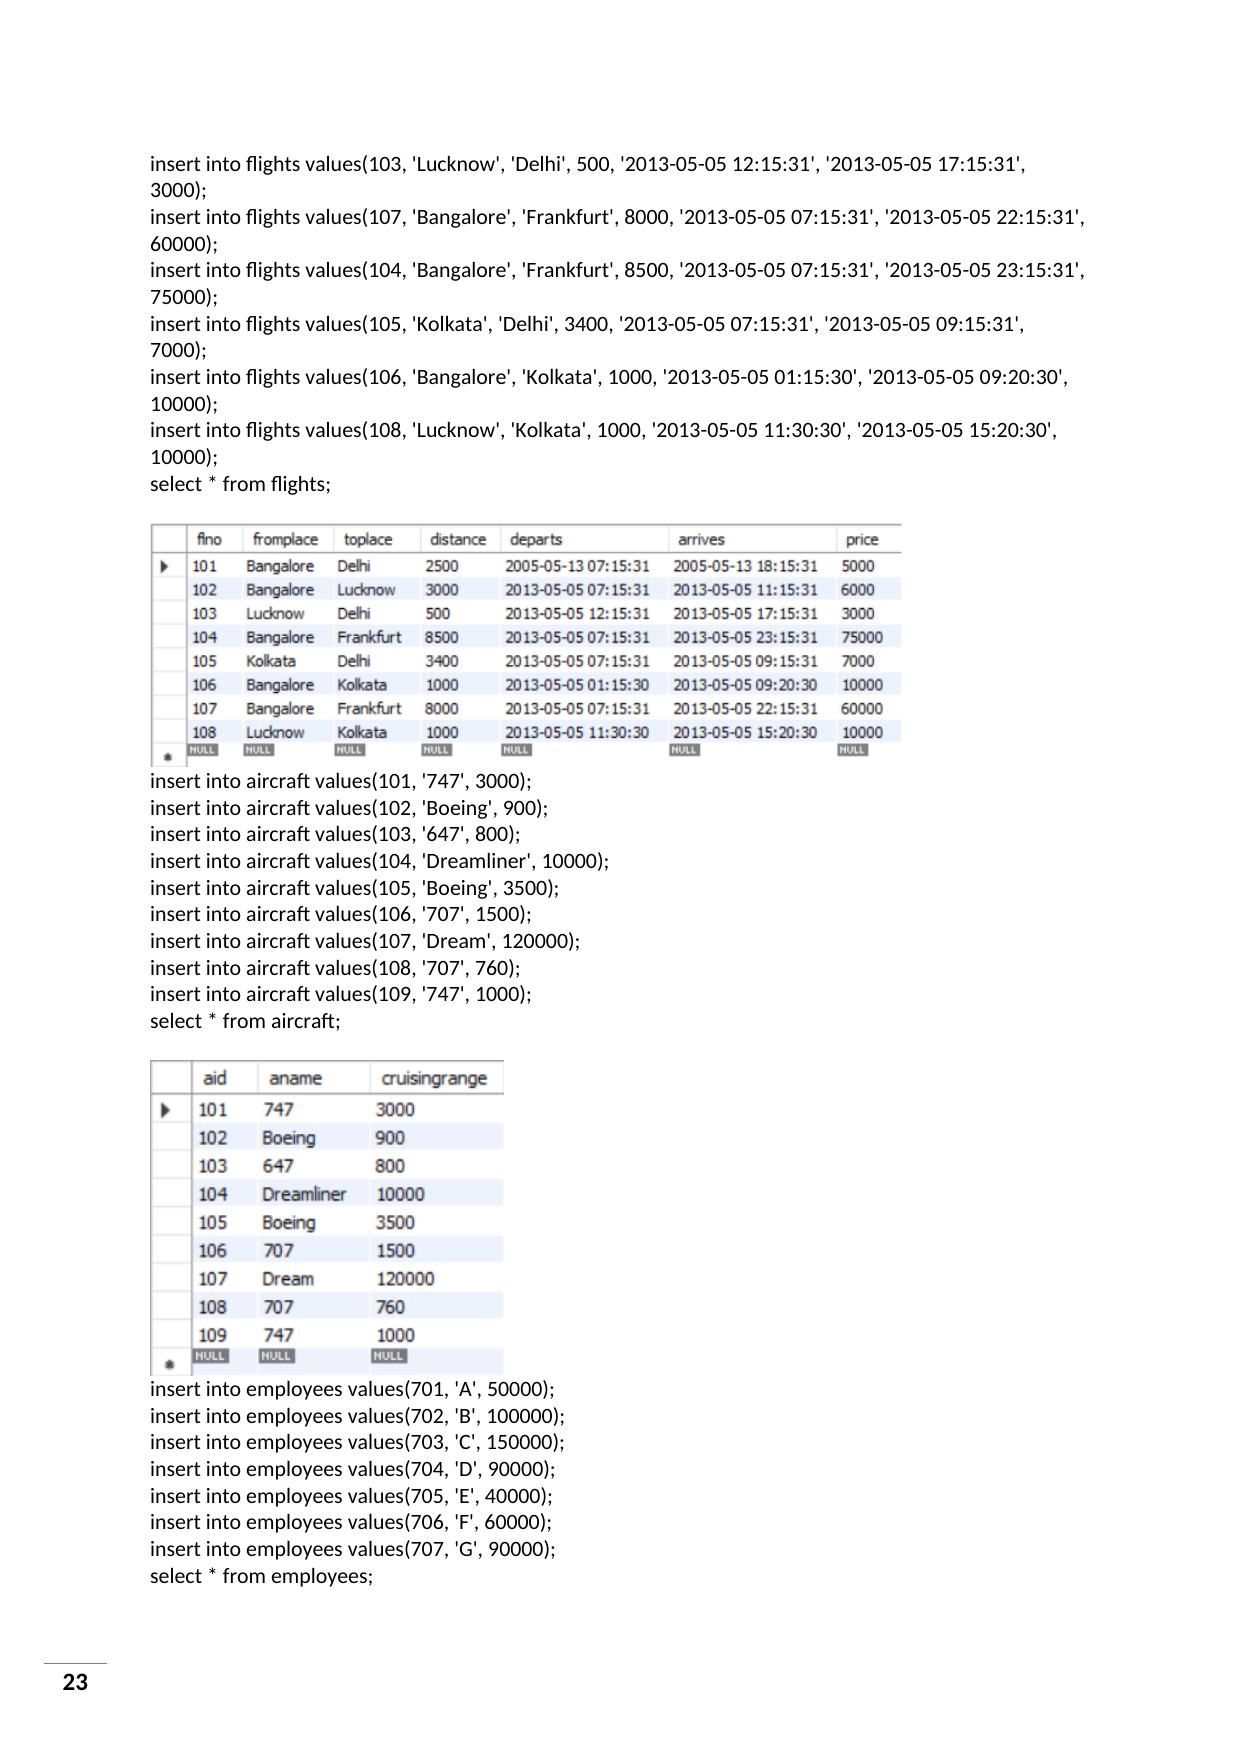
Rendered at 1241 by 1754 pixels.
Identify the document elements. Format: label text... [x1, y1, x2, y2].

text insert into employees values(706, 'F', 60000); [150, 1508, 1090, 1535]
picture [150, 523, 902, 767]
text insert into aircraft values(103, '647', 800); [150, 820, 1090, 847]
text insert into flights values(103, 'Lucknow', 'Delhi', 500, '2013-05-05 12:15:31', '2013-05-05 17:15:31', [150, 150, 1090, 177]
text insert into aircraft values(102, 'Boeing', 900); [150, 794, 1090, 820]
text insert into aircraft values(108, '707', 760); [150, 954, 1090, 980]
text 7000); [150, 337, 1090, 363]
text insert into employees values(704, 'D', 90000); [150, 1455, 1090, 1482]
text insert into aircraft values(107, 'Dream', 120000); [150, 927, 1090, 954]
text insert into aircraft values(104, 'Dreamliner', 10000); [150, 847, 1090, 874]
text insert into aircraft values(109, '747', 1000); [150, 980, 1090, 1007]
text select * from flights; [150, 470, 1090, 497]
text insert into flights values(108, 'Lucknow', 'Kolkata', 1000, '2013-05-05 11:30:30', '2013-05-05 15:20:30', 10000); [150, 417, 1090, 470]
text select * from aircraft; [150, 1007, 1090, 1034]
text select * from employees; [150, 1562, 1090, 1588]
text insert into aircraft values(106, '707', 1500); [150, 900, 1090, 927]
text insert into employees values(707, 'G', 90000); [150, 1535, 1090, 1562]
text insert into aircraft values(105, 'Boeing', 3500); [150, 874, 1090, 900]
text insert into aircraft values(101, '747', 3000); [150, 767, 1090, 794]
text insert into employees values(702, 'B', 100000); [150, 1402, 1090, 1428]
text insert into employees values(701, 'A', 50000); [150, 1375, 1090, 1402]
text insert into employees values(703, 'C', 150000); [150, 1428, 1090, 1455]
text insert into flights values(107, 'Bangalore', 'Frankfurt', 8000, '2013-05-05 07:15:31', '2013-05-05 22:15:31', 60000); [150, 203, 1090, 257]
text insert into employees values(705, 'E', 40000); [150, 1482, 1090, 1508]
text 3000); [150, 177, 1090, 203]
text insert into flights values(105, 'Kolkata', 'Delhi', 3400, '2013-05-05 07:15:31', '2013-05-05 09:15:31', [150, 310, 1090, 337]
picture [150, 1060, 504, 1376]
text insert into flights values(104, 'Bangalore', 'Frankfurt', 8500, '2013-05-05 07:15:31', '2013-05-05 23:15:31', 75000); [150, 257, 1090, 310]
text insert into flights values(106, 'Bangalore', 'Kolkata', 1000, '2013-05-05 01:15:30', '2013-05-05 09:20:30', 10000); [150, 363, 1090, 417]
